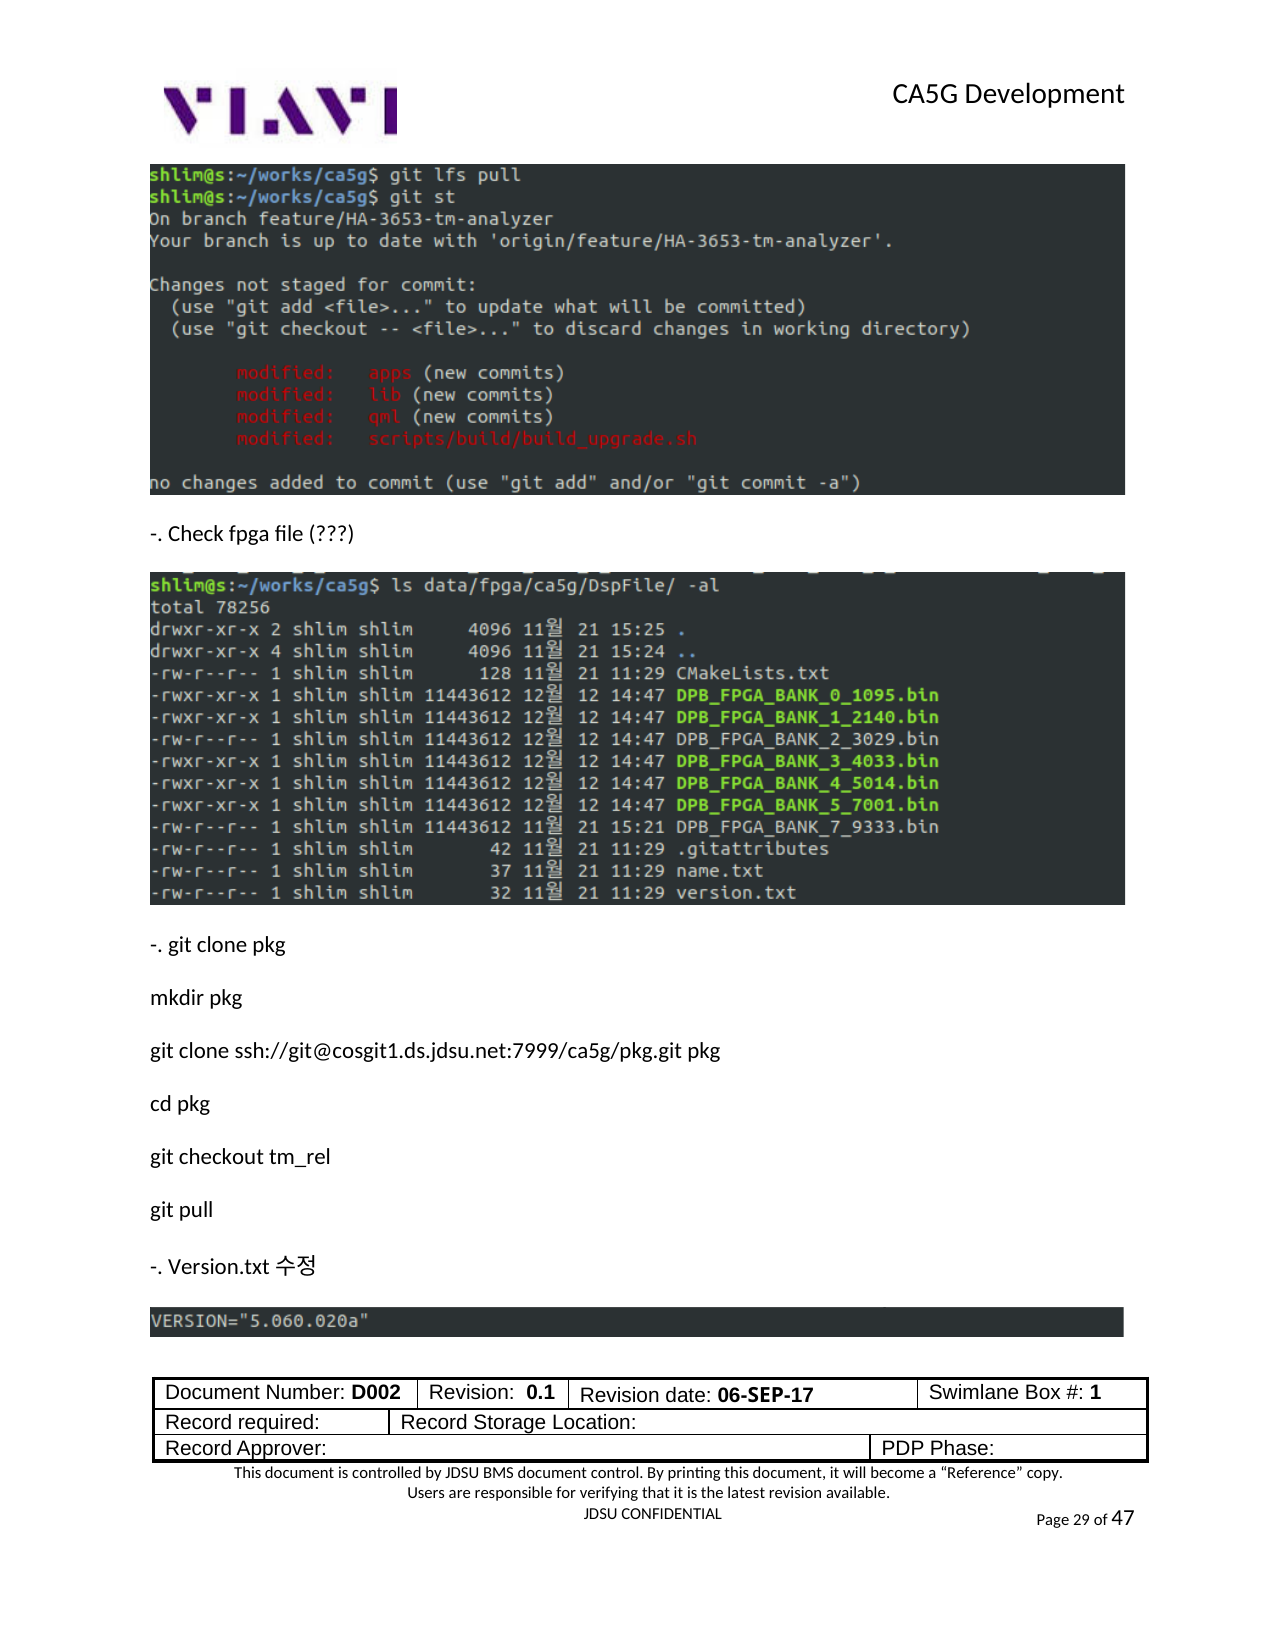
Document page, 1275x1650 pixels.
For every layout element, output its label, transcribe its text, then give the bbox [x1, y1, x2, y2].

text -. git clone pkg [150, 930, 1125, 958]
picture [150, 572, 1125, 905]
picture [150, 164, 1125, 495]
text git pull [150, 1195, 1125, 1223]
text -. Check fpga file (???) [150, 519, 1125, 547]
text cd pkg [150, 1089, 1125, 1117]
text mkdir pkg [150, 983, 1125, 1011]
picture [150, 1307, 1124, 1337]
text -. Version.txt 수정 [150, 1248, 1125, 1281]
text git clone ssh://git@cosgit1.ds.jdsu.net:7999/ca5g/pkg.git pkg [150, 1036, 1125, 1064]
text git checkout tm_rel [150, 1142, 1125, 1170]
picture [162, 68, 397, 146]
